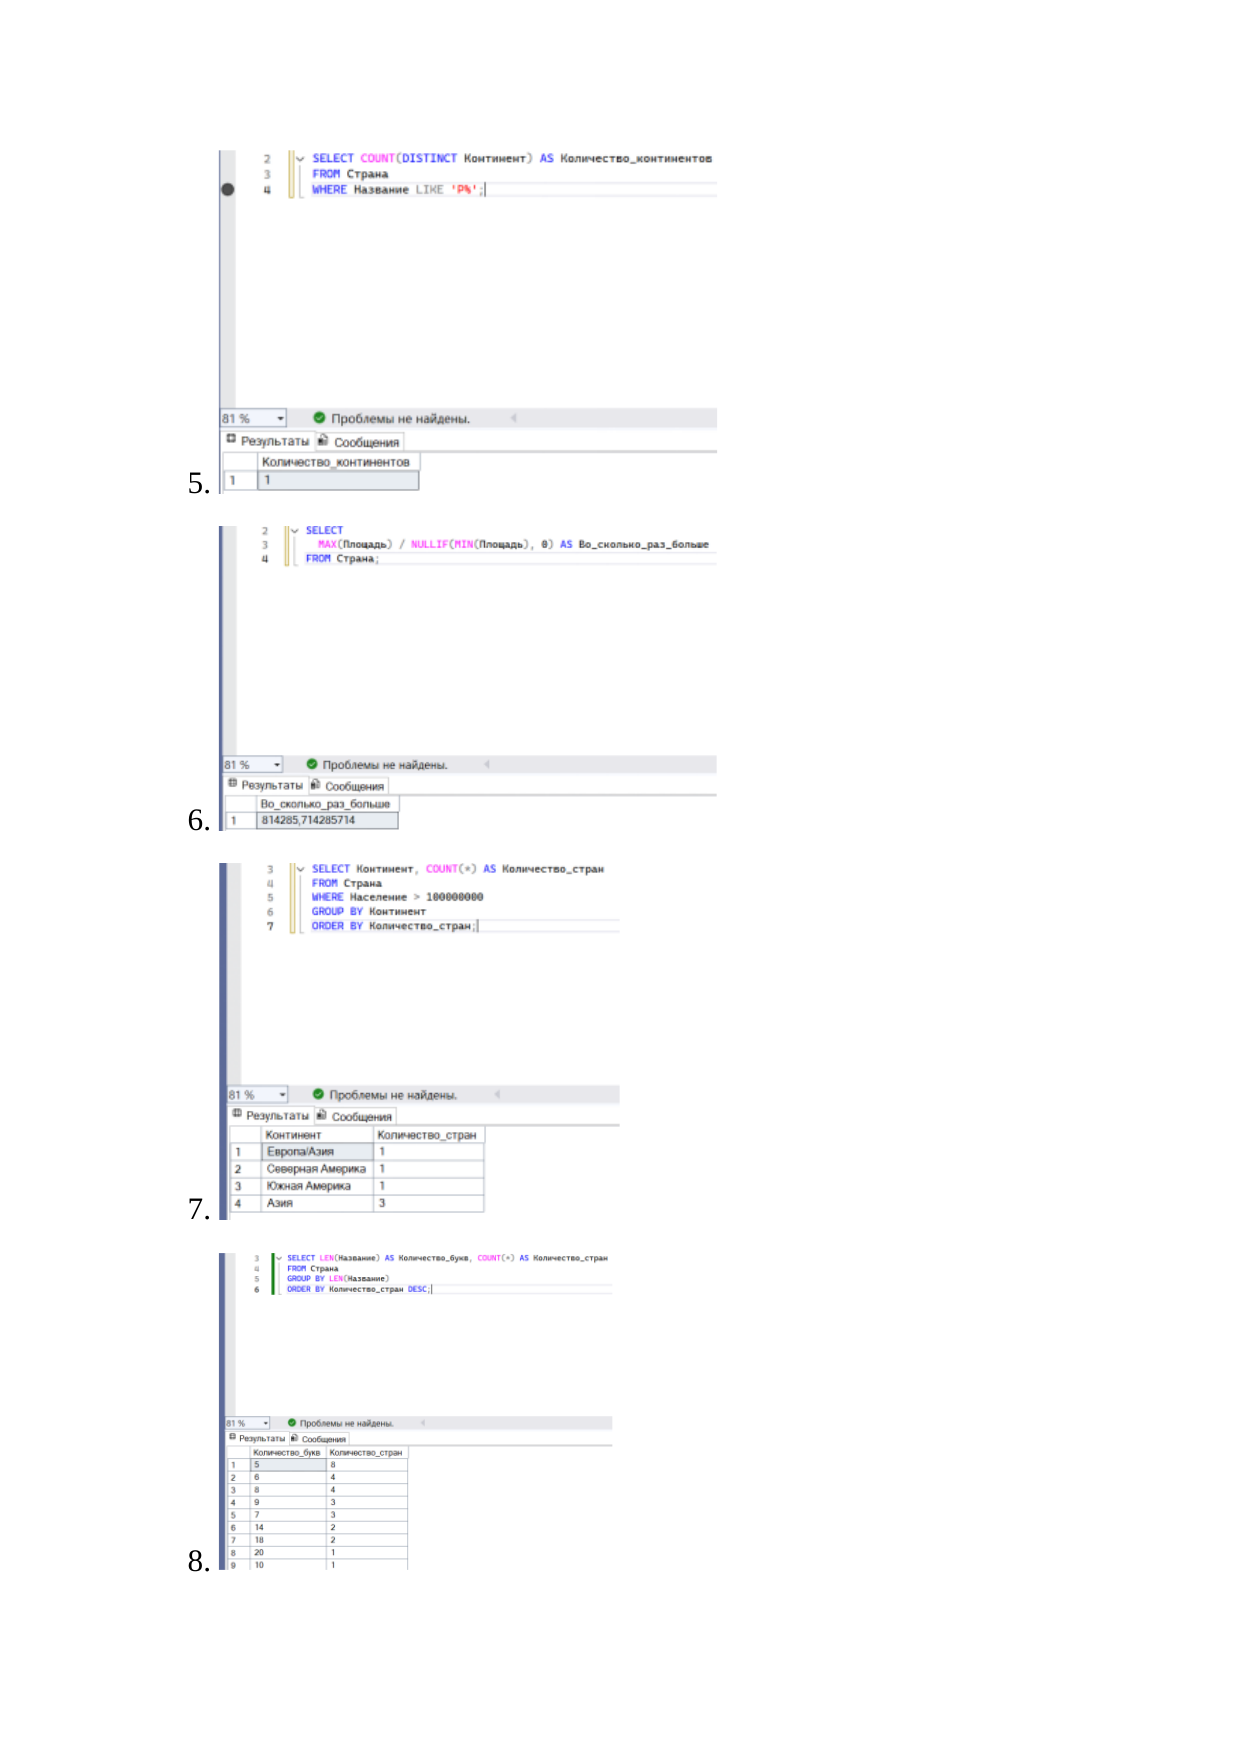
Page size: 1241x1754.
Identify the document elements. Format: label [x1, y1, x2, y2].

picture [218, 150, 718, 494]
picture [218, 1252, 613, 1572]
picture [218, 863, 620, 1220]
picture [218, 526, 717, 831]
